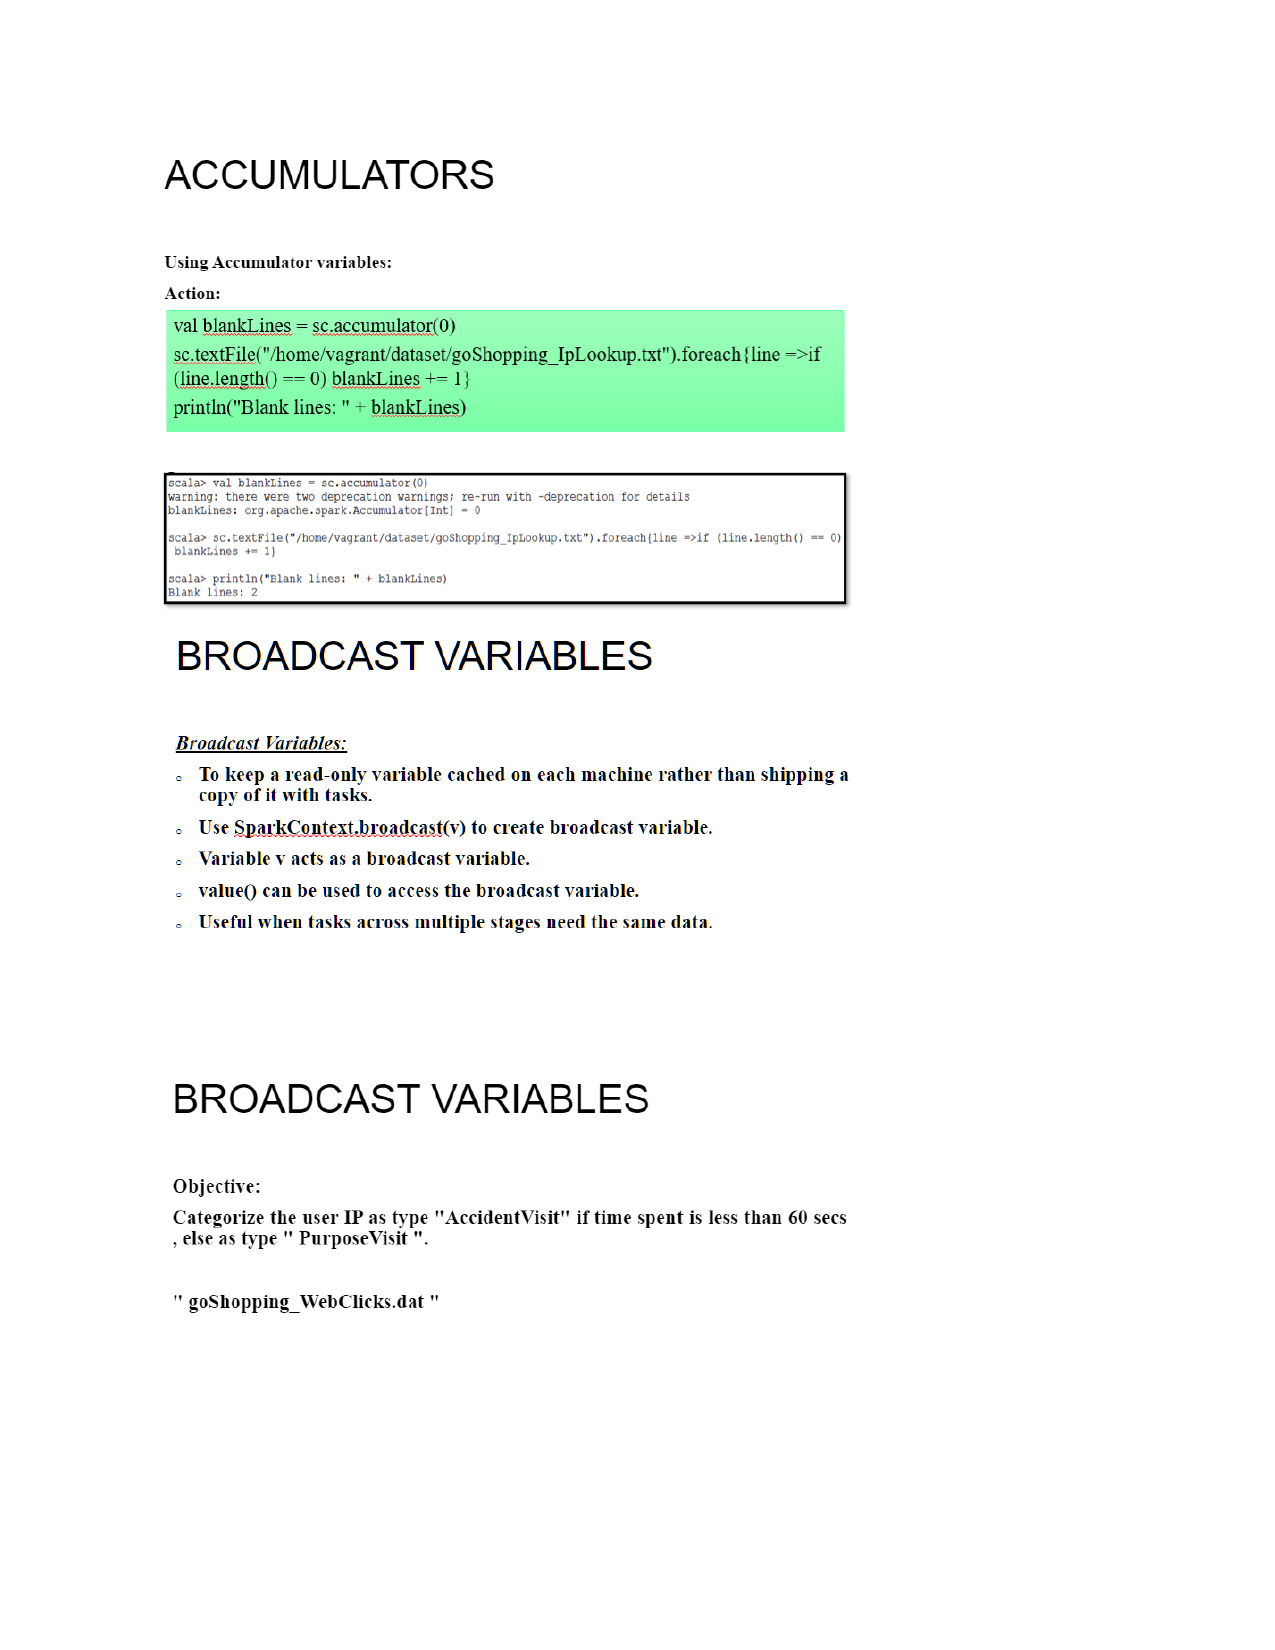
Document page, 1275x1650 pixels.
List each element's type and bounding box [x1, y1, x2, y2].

picture [150, 150, 911, 630]
picture [150, 631, 903, 1055]
picture [150, 1073, 939, 1460]
